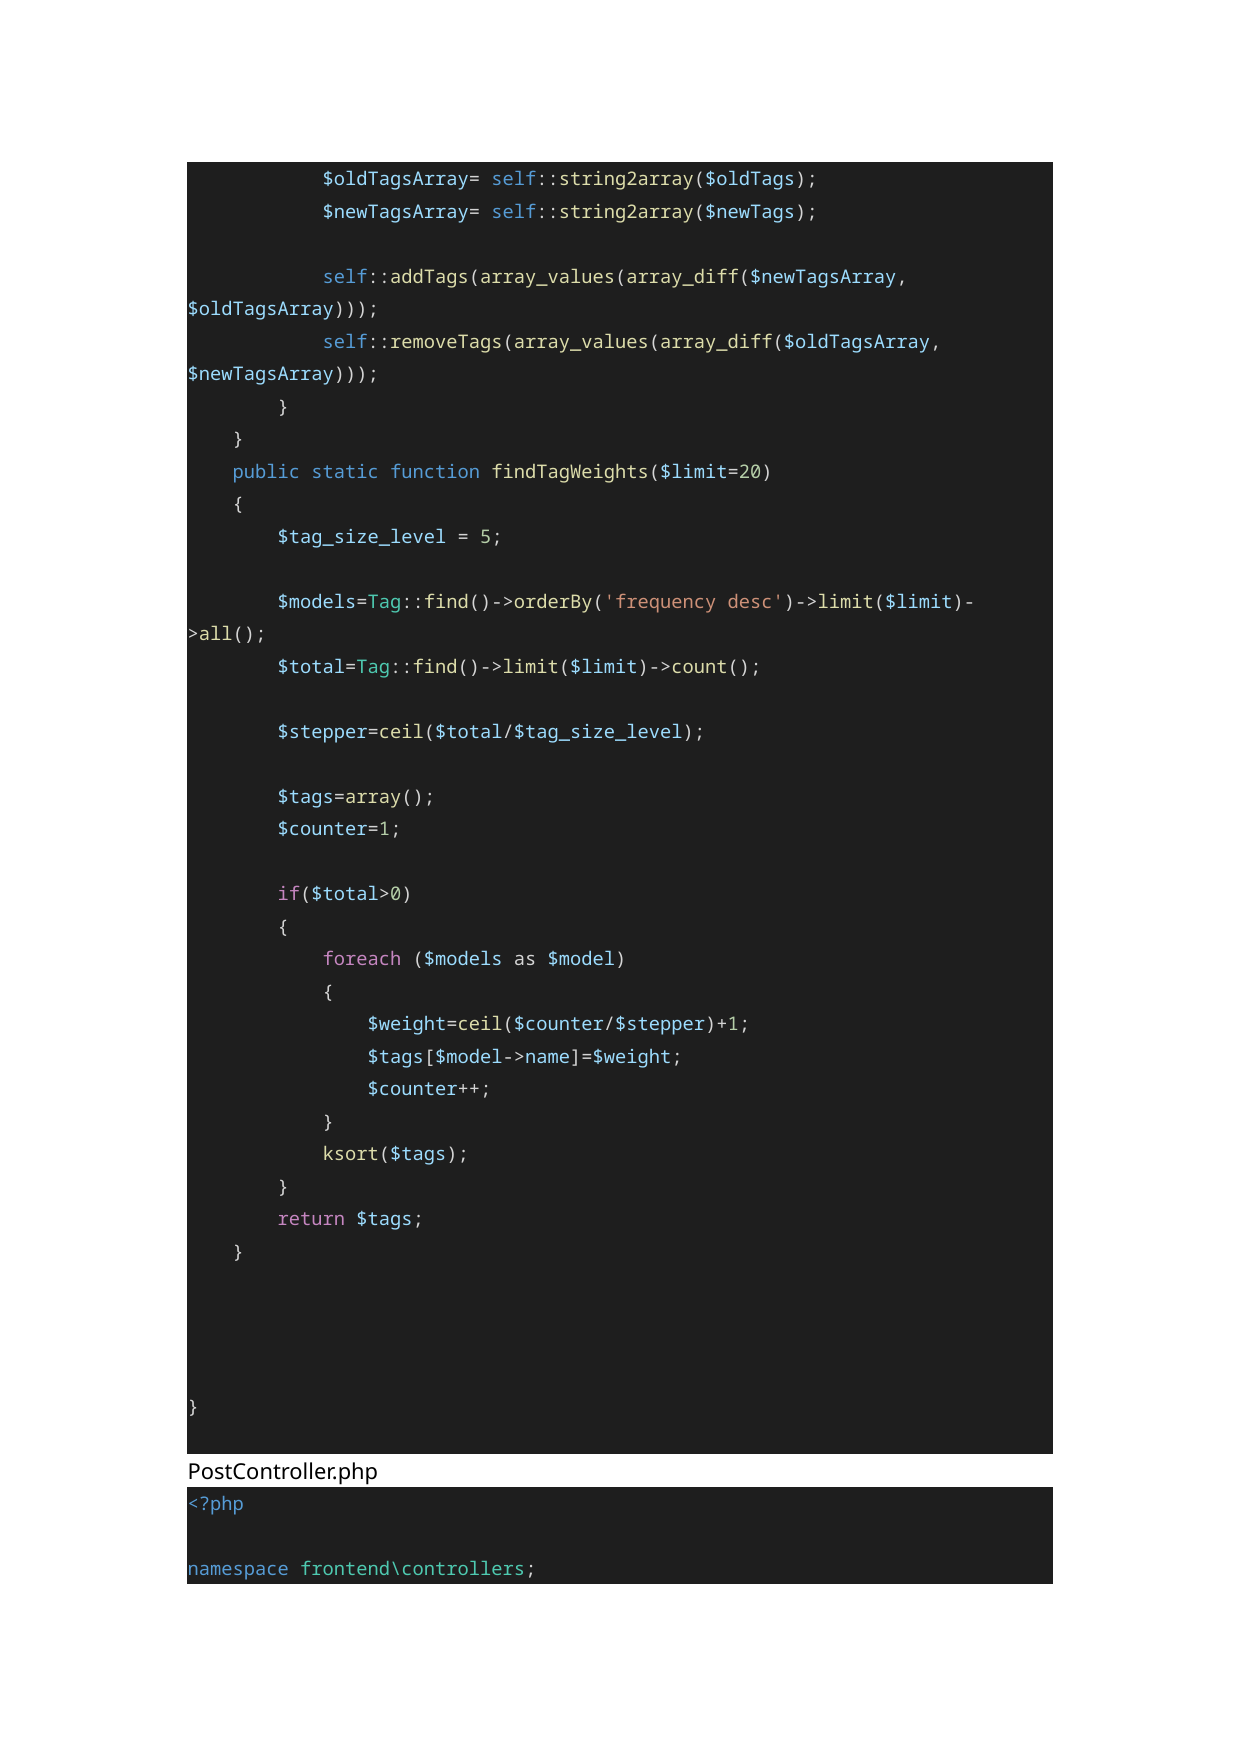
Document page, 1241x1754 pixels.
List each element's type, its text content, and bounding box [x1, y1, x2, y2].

text if($total>0) [187, 877, 1053, 909]
text $tag_size_level = 5; [187, 519, 1053, 552]
text $total=Tag::find()->limit($limit)->count(); [187, 649, 1053, 682]
text $oldTagsArray= self::string2array($oldTags); [187, 162, 1053, 194]
text } [187, 1169, 1053, 1202]
text $models=Tag::find()->orderBy('frequency desc')->limit($limit)->all(); [187, 584, 1053, 649]
text <?php [187, 1487, 1053, 1519]
text $newTagsArray= self::string2array($newTags); [187, 194, 1053, 227]
text $tags=array(); [187, 779, 1053, 812]
text } [187, 1389, 1053, 1422]
text $stepper=ceil($total/$tag_size_level); [187, 714, 1053, 747]
text self::addTags(array_values(array_diff($newTagsArray,$oldTagsArray))); [187, 259, 1053, 324]
text } [187, 389, 1053, 422]
text self::removeTags(array_values(array_diff($oldTagsArray,$newTagsArray))); [187, 324, 1053, 389]
text public static function findTagWeights($limit=20) [187, 454, 1053, 487]
text $weight=ceil($counter/$stepper)+1; [187, 1007, 1053, 1039]
text } [187, 1104, 1053, 1137]
text $counter++; [187, 1072, 1053, 1104]
text } [187, 1234, 1053, 1267]
text PostController.php [187, 1454, 1053, 1487]
text namespace frontend\controllers; [187, 1552, 1053, 1584]
text ksort($tags); [187, 1137, 1053, 1169]
text $counter=1; [187, 812, 1053, 844]
text { [187, 487, 1053, 519]
text } [187, 422, 1053, 454]
text $tags[$model->name]=$weight; [187, 1039, 1053, 1072]
text { [187, 909, 1053, 942]
text foreach ($models as $model) [187, 942, 1053, 974]
text return $tags; [187, 1202, 1053, 1234]
text { [187, 974, 1053, 1007]
